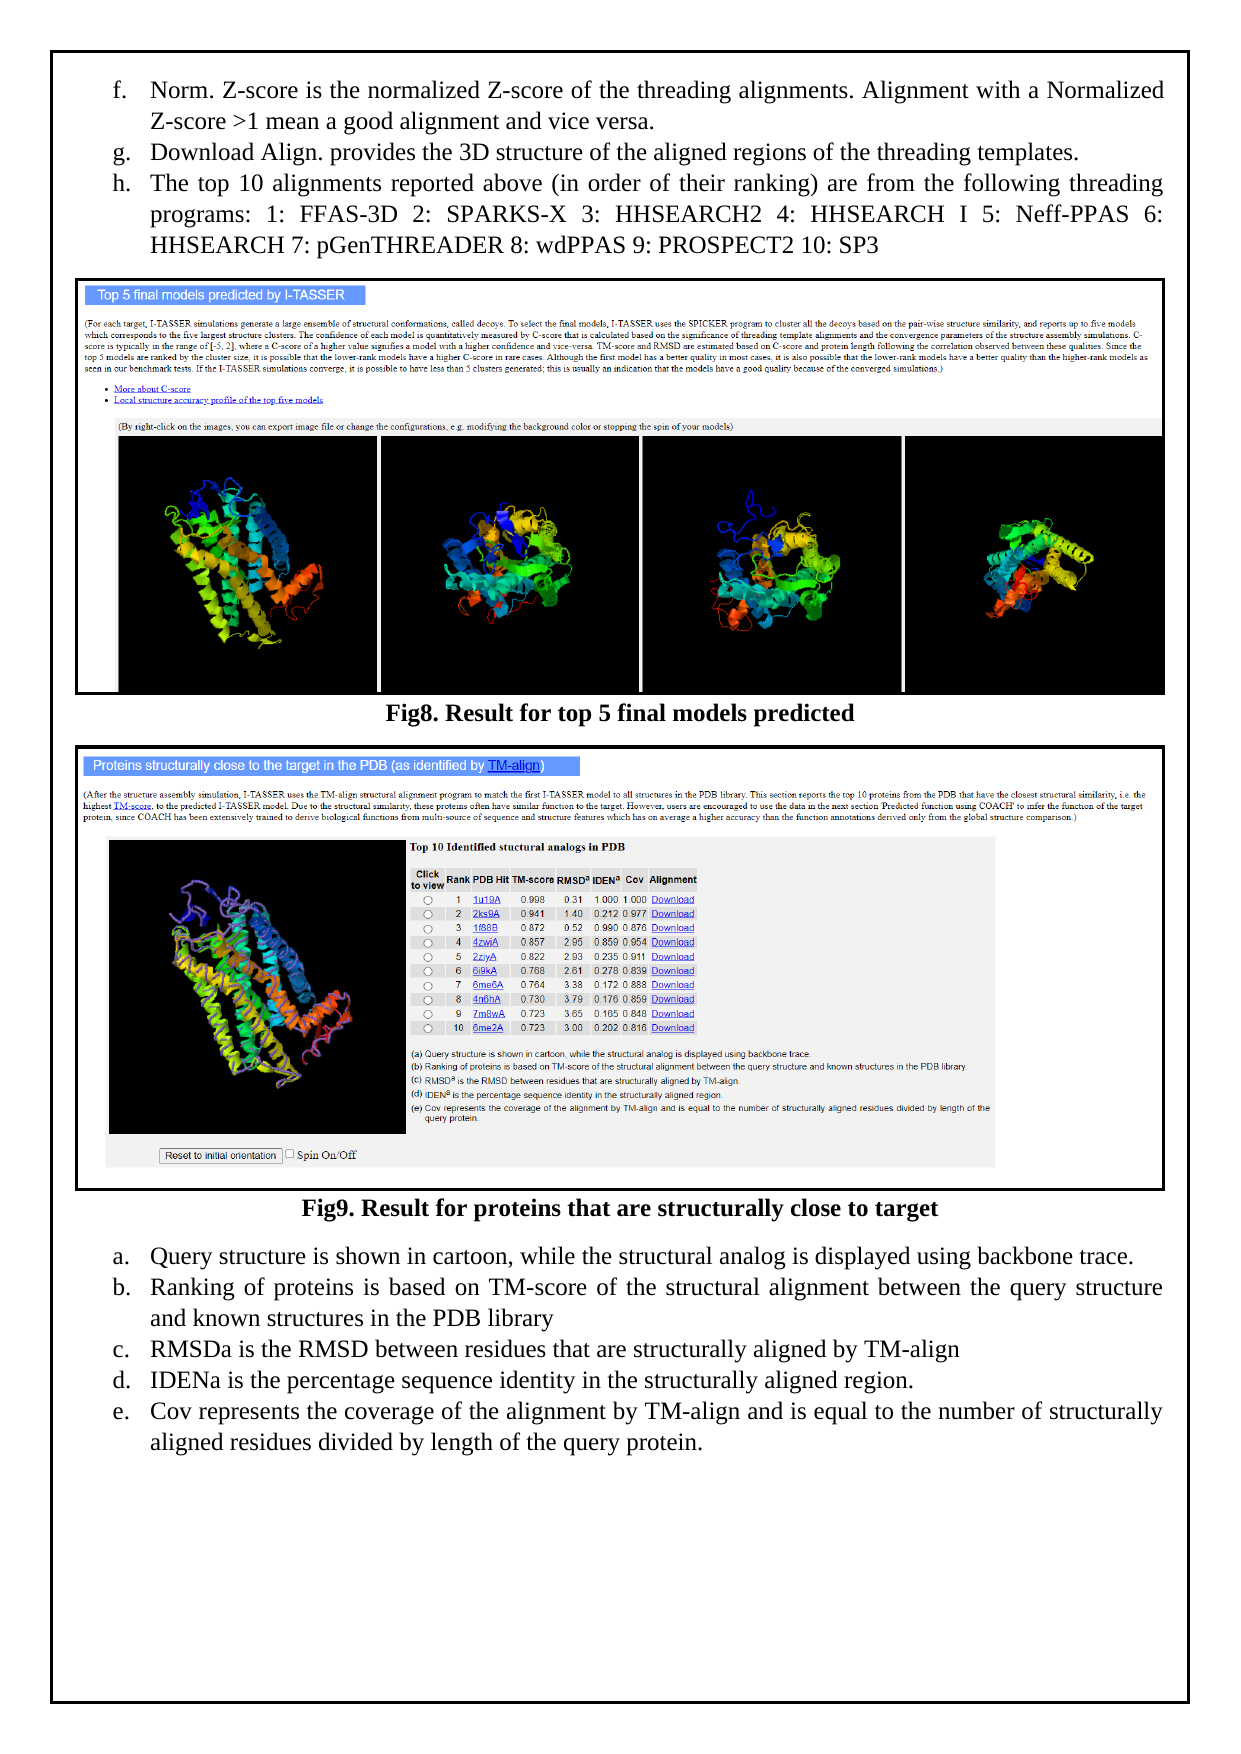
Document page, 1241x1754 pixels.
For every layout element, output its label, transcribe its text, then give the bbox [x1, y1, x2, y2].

list Query structure is shown in cartoon, while the structural analog is displayed using backbone trace. [112, 1241, 1165, 1270]
list Cov represents the coverage of the alignment by TM-align and is equal to the number of structurally aligned residues divided by length of the query protein. [112, 1396, 1165, 1456]
list IDENa is the percentage sequence identity in the structurally aligned region. [112, 1365, 1165, 1394]
list The top 10 alignments reported above (in order of their ranking) are from the following threading programs: 1: FFAS-3D 2: SPARKS-X 3: HHSEARCH2 4: HHSEARCH I 5: Neff-PPAS 6: HHSEARCH 7: pGenTHREADER 8: wdPPAS 9: PROSPECT2 10: SP3 [112, 168, 1165, 259]
list Ranking of proteins is based on TM-score of the structural alignment between the query structure and known structures in the PDB library [112, 1272, 1165, 1332]
list RMSDa is the RMSD between residues that are structurally aligned by TM-align [112, 1334, 1165, 1363]
list Download Align. provides the 3D structure of the aligned regions of the threading templates. [112, 137, 1165, 166]
text Fig9. Result for proteins that are structurally close to target [75, 1191, 1165, 1222]
text Fig8. Result for top 5 final models predicted [75, 695, 1165, 726]
picture [78, 281, 1162, 692]
picture [78, 749, 1162, 1188]
list Norm. Z-score is the normalized Z-score of the threading alignments. Alignment with a Normalized Z-score >1 mean a good alignment and vice versa. [112, 75, 1165, 135]
